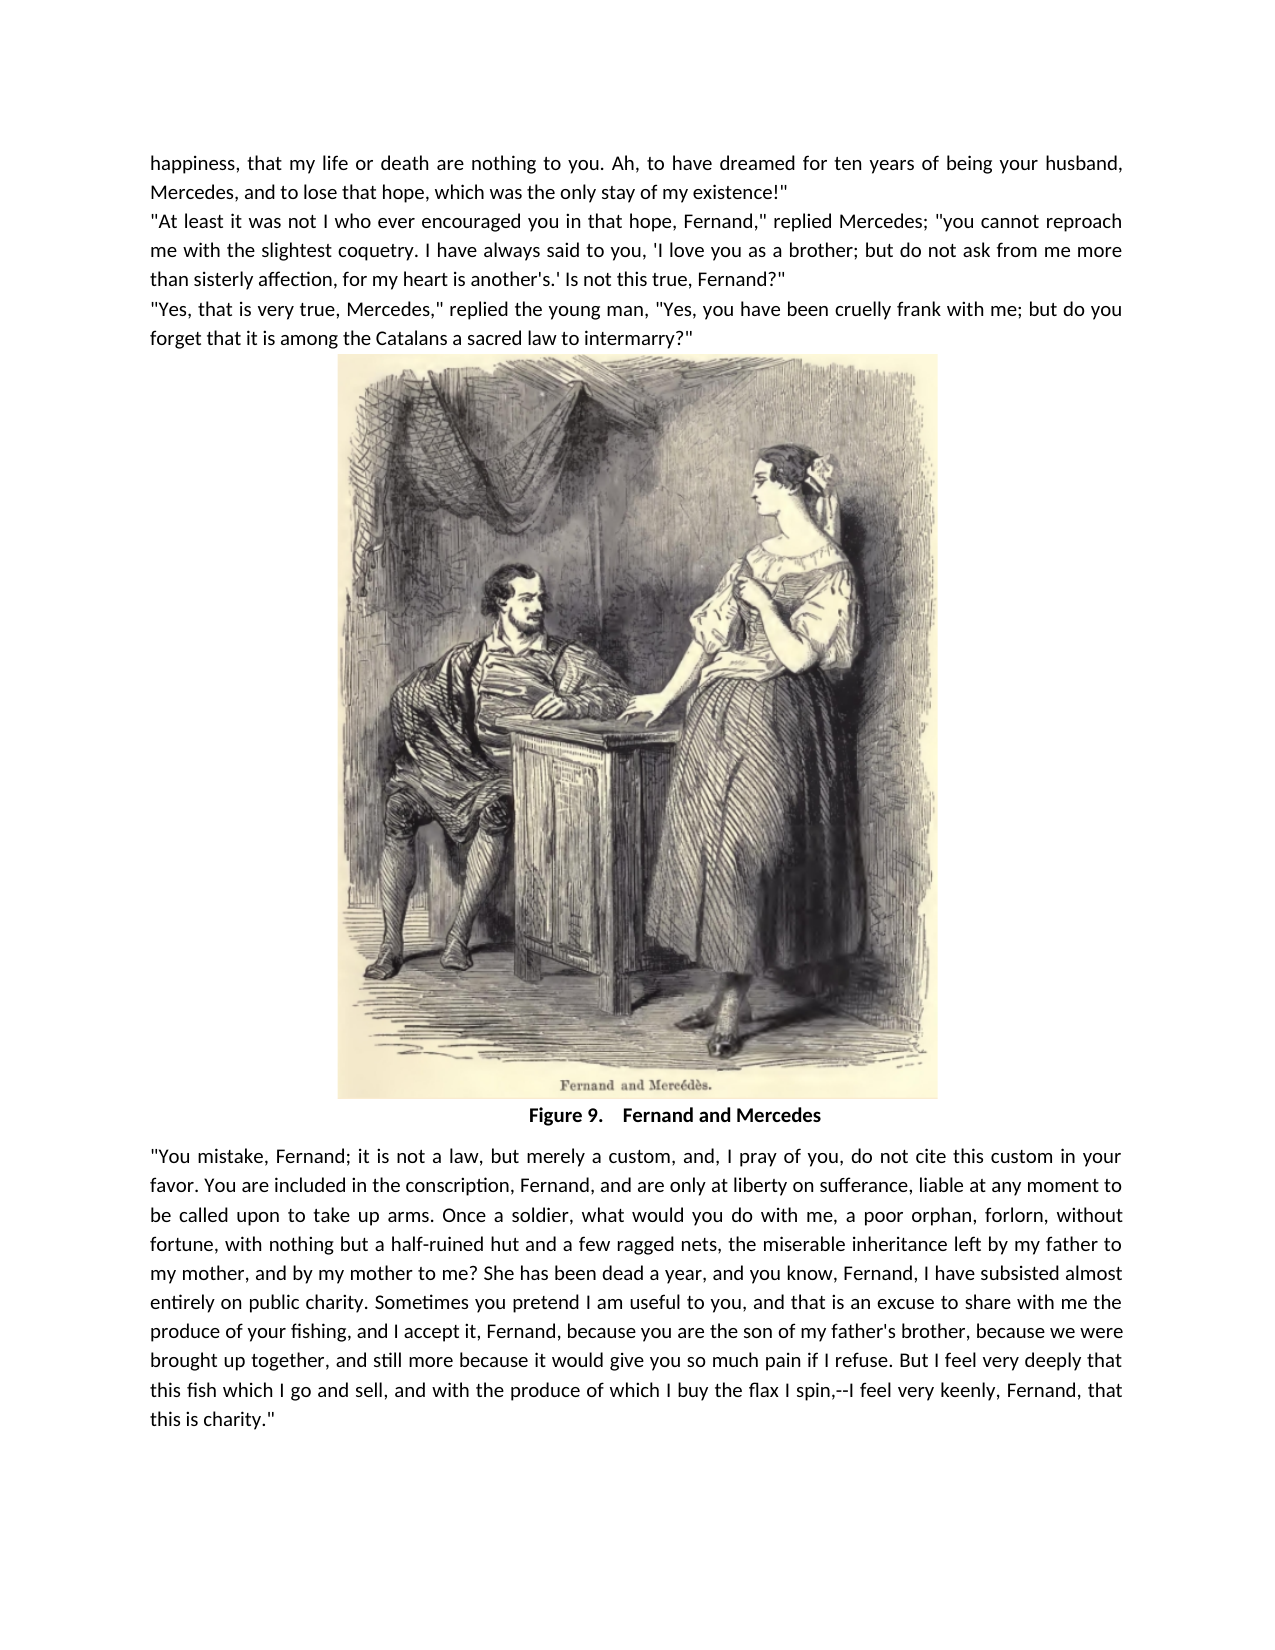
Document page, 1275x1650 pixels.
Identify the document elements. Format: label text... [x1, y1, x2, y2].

text "At least it was not I who ever encouraged you in that hope, Fernand," replied Mercedes; "you cannot reproach me with the slightest coquetry. I have always said to you, 'I love you as a brother; but do not ask from me more than sisterly affection, for my heart is another's.' Is not this true, Fernand?" [150, 208, 1125, 292]
text "You mistake, Fernand; it is not a law, but merely a custom, and, I pray of you, do not cite this custom in your favor. You are included in the conscription, Fernand, and are only at liberty on sufferance, liable at any moment to be called upon to take up arms. Once a soldier, what would you do with me, a poor orphan, forlorn, without fortune, with nothing but a half-ruined hut and a few ragged nets, the miserable inheritance left by my father to my mother, and by my mother to me? She has been dead a year, and you know, Fernand, I have subsisted almost entirely on public charity. Sometimes you pretend I am useful to you, and that is an excuse to share with me the produce of your fishing, and I accept it, Fernand, because you are the son of my father's brother, because we were brought up together, and still more because it would give you so much pain if I refuse. But I feel very deeply that this fish which I go and sell, and with the produce of which I buy the flax I spin,--I feel very keenly, Fernand, that this is charity." [150, 1143, 1125, 1431]
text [150, 150, 1125, 204]
text Fernand and Mercedes [225, 1102, 1125, 1127]
picture [337, 354, 938, 1099]
text "Yes, that is very true, Mercedes," replied the young man, "Yes, you have been cruelly frank with me; but do you forget that it is among the Catalans a sacred law to intermarry?" [150, 296, 1125, 350]
